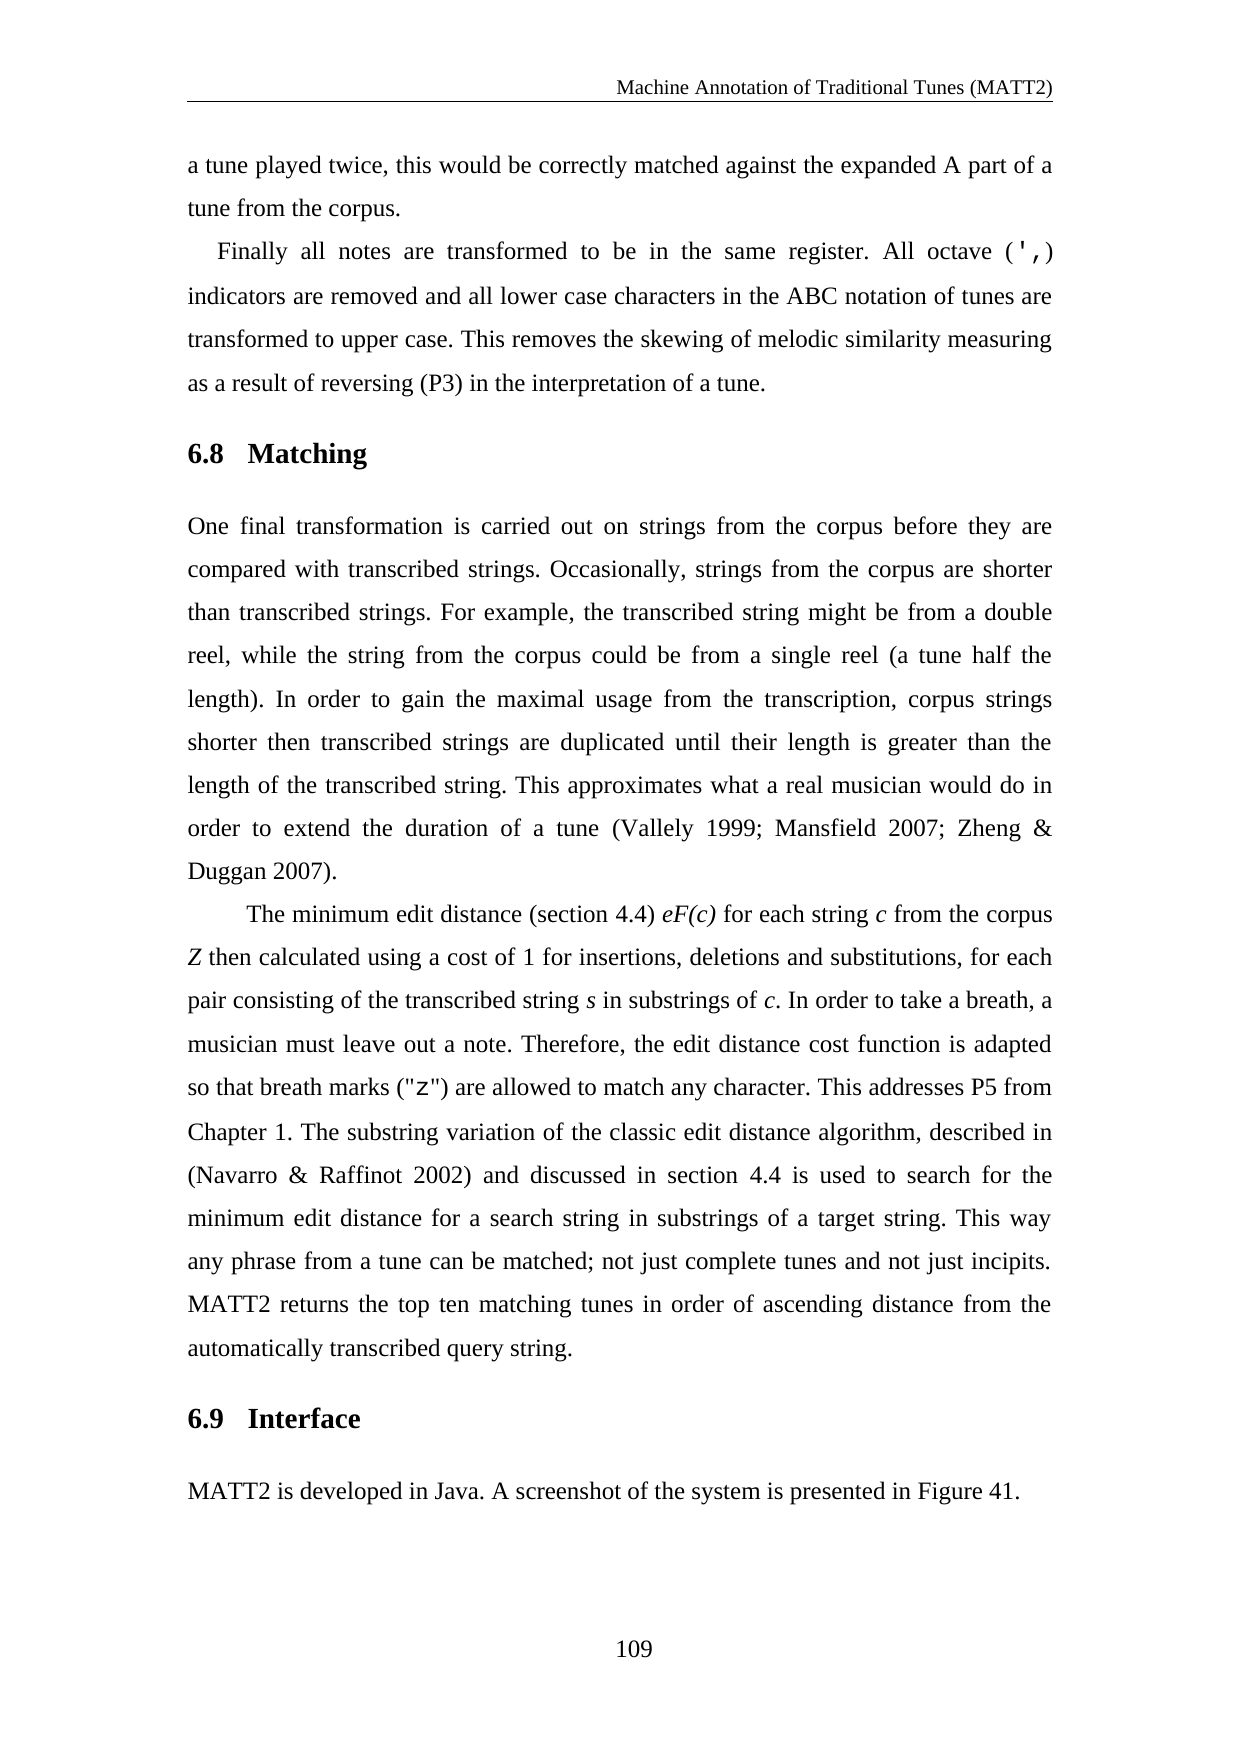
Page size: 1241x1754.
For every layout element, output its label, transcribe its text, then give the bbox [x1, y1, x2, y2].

text Finally all notes are transformed to be in the same register. All octave (',) indicators are removed and all lower case characters in the ABC notation of tunes are transformed to upper case. This removes the skewing of melodic similarity measuring as a result of reversing (P3) in the interpretation of a tune. [187, 236, 1053, 396]
subtitle Matching [187, 436, 1053, 469]
subtitle Interface [187, 1401, 1053, 1434]
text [187, 150, 1053, 222]
text The minimum edit distance (section 4.4) eF(c) for each string c from the corpus Z then calculated using a cost of 1 for insertions, deletions and substitutions, for each pair consisting of the transcribed string s in substrings of c. In order to take a breath, a musician must leave out a note. Therefore, the edit distance cost function is adapted so that breath marks ("z") are allowed to match any character. This addresses P5 from Chapter 1. The substring variation of the classic edit distance algorithm, described in and discussed in section 4.4 is used to search for the minimum edit distance for a search string in substrings of a target string. This way any phrase from a tune can be matched; not just complete tunes and not just incipits. MATT2 returns the top ten matching tunes in order of ascending distance from the automatically transcribed query string. [187, 899, 1053, 1361]
text One final transformation is carried out on strings from the corpus before they are compared with transcribed strings. Occasionally, strings from the corpus are shorter than transcribed strings. For example, the transcribed string might be from a double reel, while the string from the corpus could be from a single reel (a tune half the length). In order to gain the maximal usage from the transcription, corpus strings shorter then transcribed strings are duplicated until their length is greater than the length of the transcribed string. This approximates what a real musician would do in order to extend the duration of a tune (Vallely 1999; Mansfield 2007; Zheng & Duggan 2007). [187, 511, 1053, 885]
